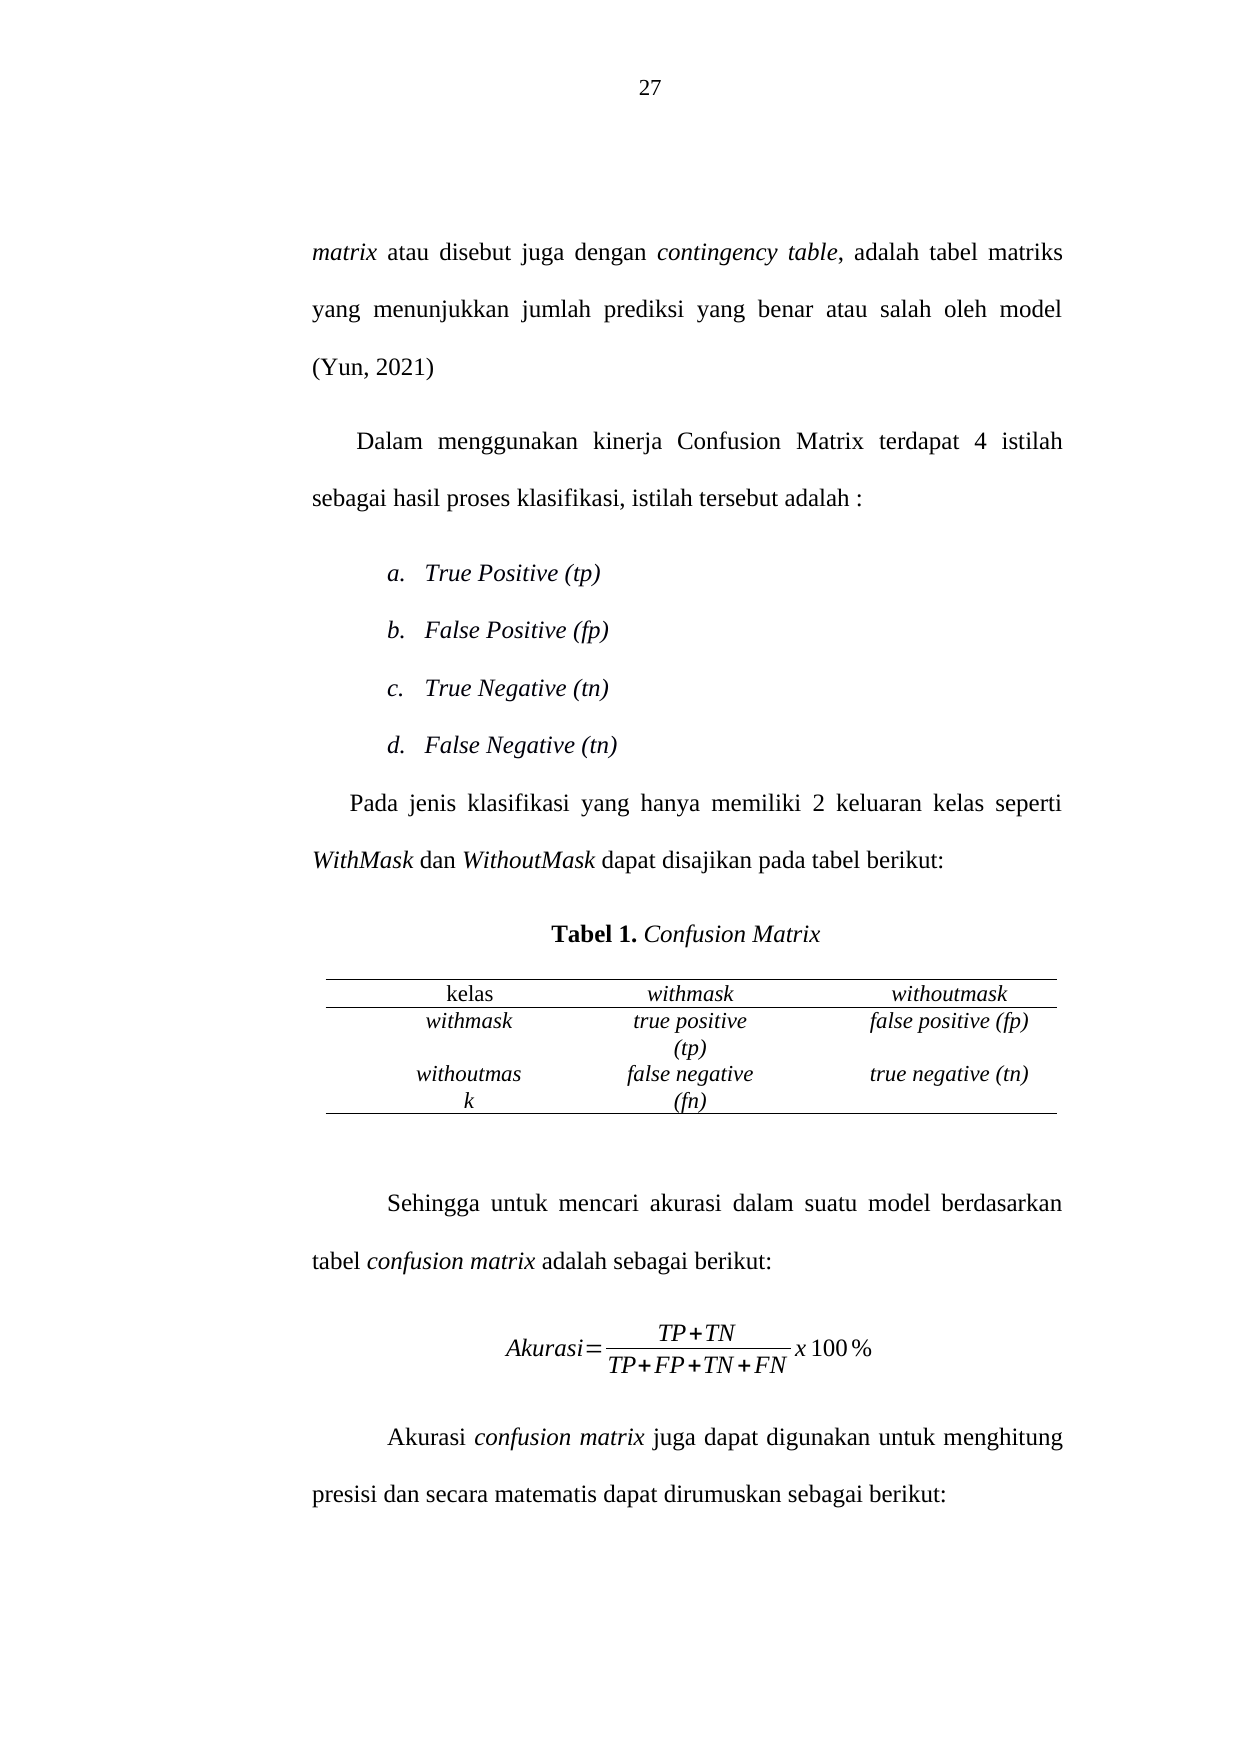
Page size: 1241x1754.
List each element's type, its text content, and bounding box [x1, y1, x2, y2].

table_cell withmask [326, 1008, 539, 1060]
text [312, 237, 1063, 381]
list True Positive (tp) [387, 558, 1063, 586]
table_header withmask [539, 980, 768, 1007]
table_cell true positive (tp) [539, 1008, 768, 1060]
text Pada jenis klasifikasi yang hanya memiliki 2 keluaran kelas seperti WithMask dan WithoutMask dapat disajikan pada tabel berikut: [312, 788, 1063, 874]
text Tabel 1. Confusion Matrix [311, 919, 1063, 948]
table_header kelas [326, 980, 539, 1007]
table_cell false positive (fp) [769, 1008, 1057, 1060]
table_cell true negative (tn) [769, 1060, 1057, 1113]
table_cell withoutmask [326, 1060, 539, 1113]
list True Negative (tn) [387, 673, 1063, 701]
text Dalam menggunakan kinerja Confusion Matrix terdapat 4 istilah sebagai hasil proses klasifikasi, istilah tersebut adalah : [312, 426, 1063, 512]
table_header withoutmask [769, 980, 1057, 1007]
list False Negative (tn) [387, 730, 1063, 759]
text Akurasi confusion matrix juga dapat digunakan untuk menghitung presisi dan secara matematis dapat dirumuskan sebagai berikut: [312, 1422, 1063, 1508]
table_cell false negative (fn) [539, 1060, 768, 1113]
list False Positive (fp) [387, 615, 1063, 644]
text Sehingga untuk mencari akurasi dalam suatu model berdasarkan tabel confusion matrix adalah sebagai berikut: [312, 1188, 1063, 1274]
